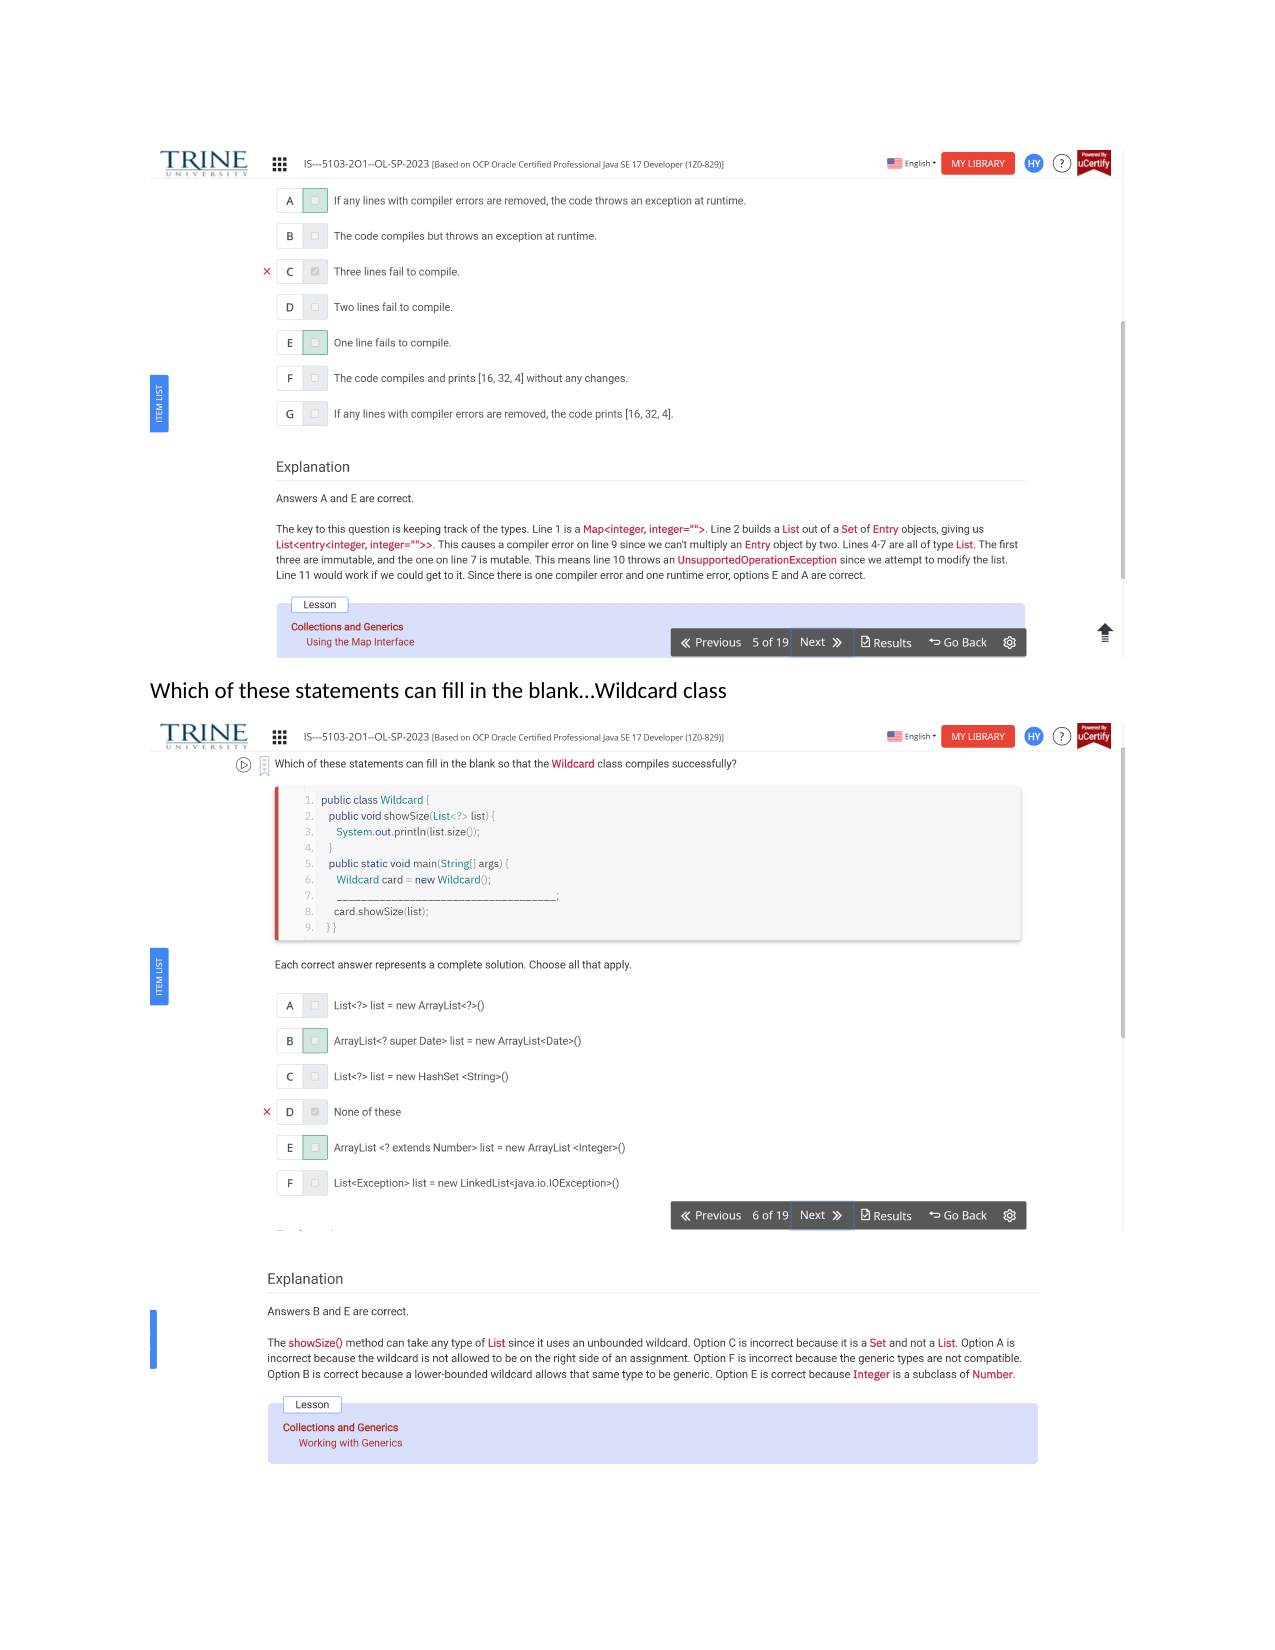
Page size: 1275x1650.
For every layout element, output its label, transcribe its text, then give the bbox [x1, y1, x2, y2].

picture [150, 150, 1125, 658]
picture [150, 723, 1125, 1231]
picture [150, 1249, 1125, 1475]
text Which of these statements can fill in the blank…Wildcard class [150, 676, 1125, 704]
